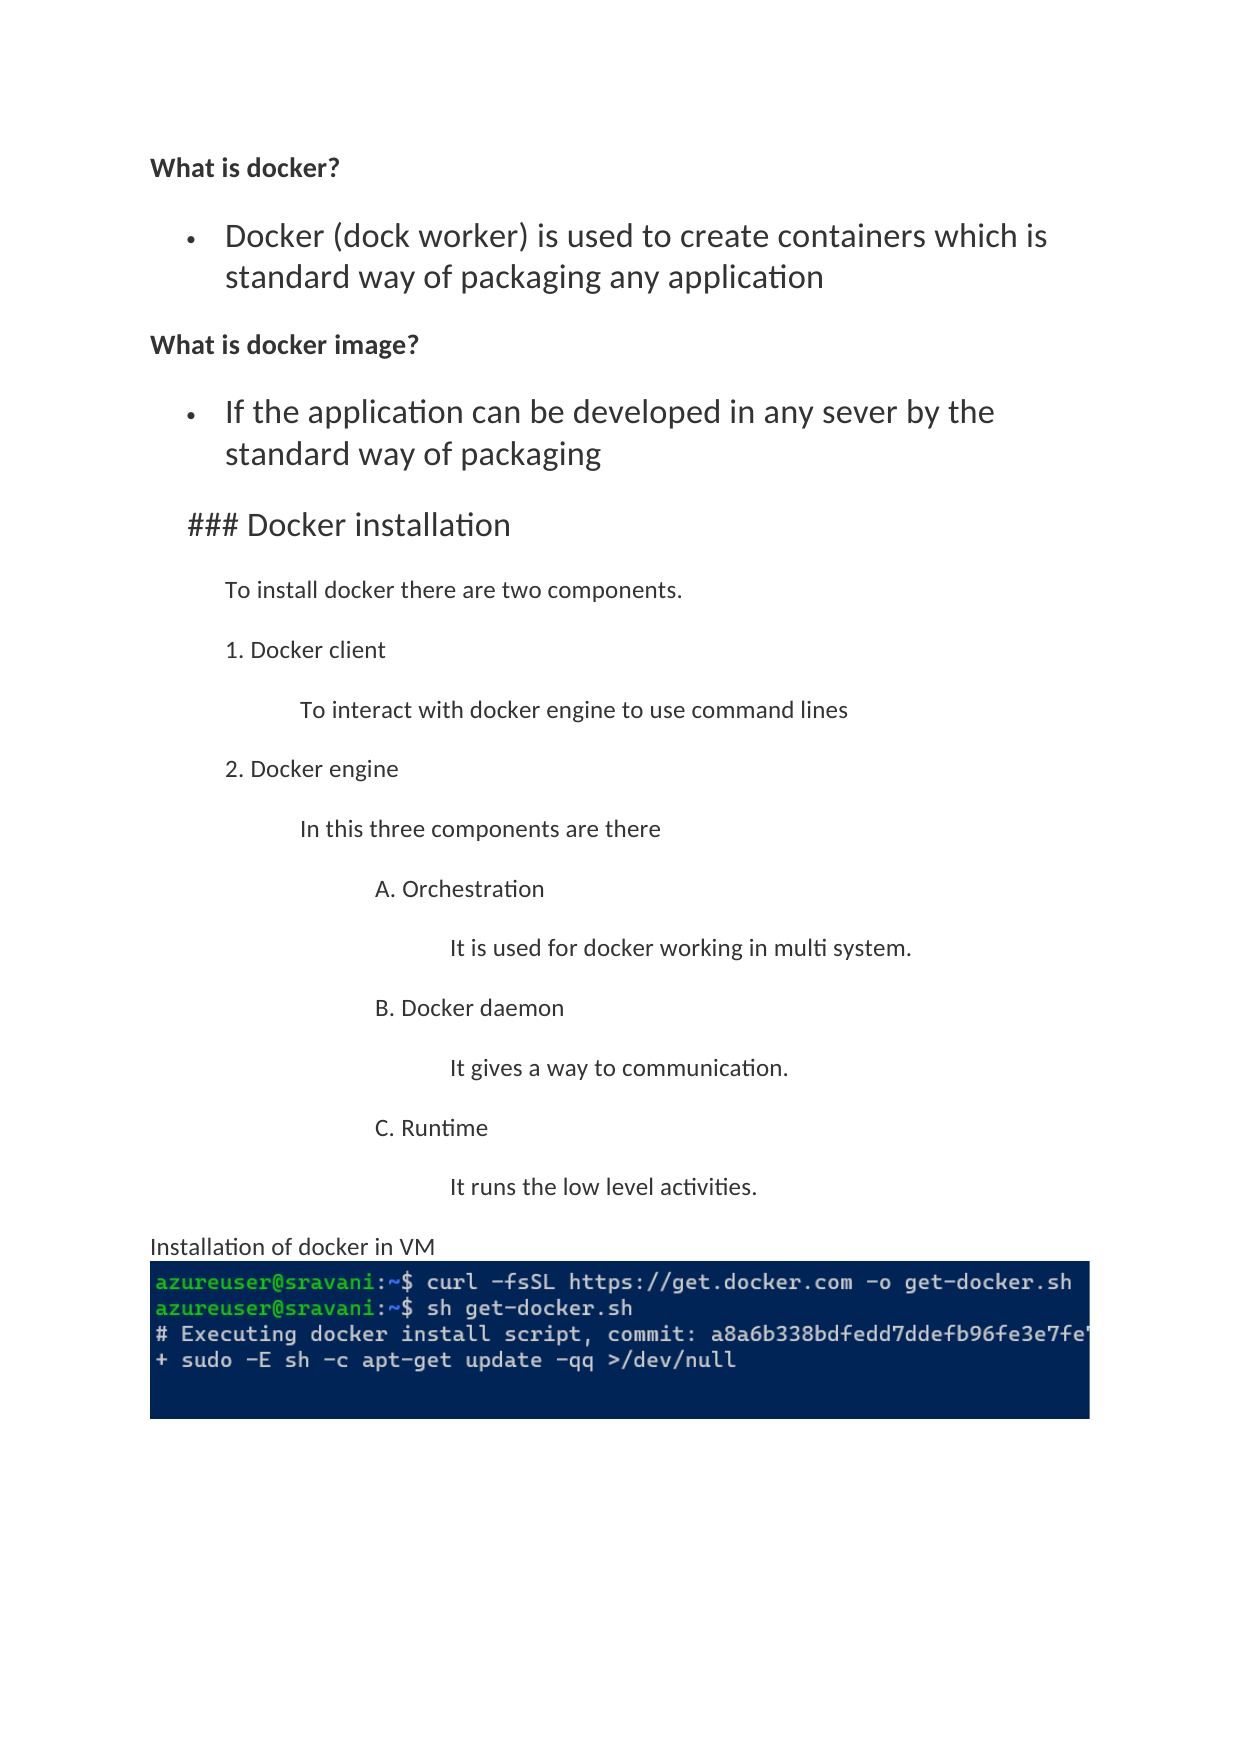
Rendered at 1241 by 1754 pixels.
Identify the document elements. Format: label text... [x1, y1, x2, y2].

list To install docker there are two components. [187, 574, 1090, 605]
list Installation of docker in VM [150, 1231, 1090, 1261]
list ### Docker installation [187, 503, 1090, 545]
list To interact with docker engine to use command lines [225, 694, 1090, 724]
list It runs the low level activities. [375, 1171, 1090, 1202]
list It gives a way to communication. [375, 1052, 1090, 1082]
list Docker client [225, 634, 1090, 665]
list Docker daemon [375, 992, 1090, 1023]
list Runtime [375, 1112, 1090, 1142]
text What is docker? [150, 150, 1090, 184]
text What is docker image? [150, 327, 1090, 361]
list Docker engine [225, 753, 1090, 784]
list Docker (dock worker) is used to create containers which is standard way of packaging any application [187, 213, 1090, 297]
picture [150, 1261, 1090, 1419]
list It is used for docker working in multi system. [375, 933, 1090, 963]
list In this three components are there [225, 813, 1090, 844]
list If the application can be developed in any sever by the standard way of packaging [187, 390, 1090, 474]
list Orchestration [375, 873, 1090, 903]
